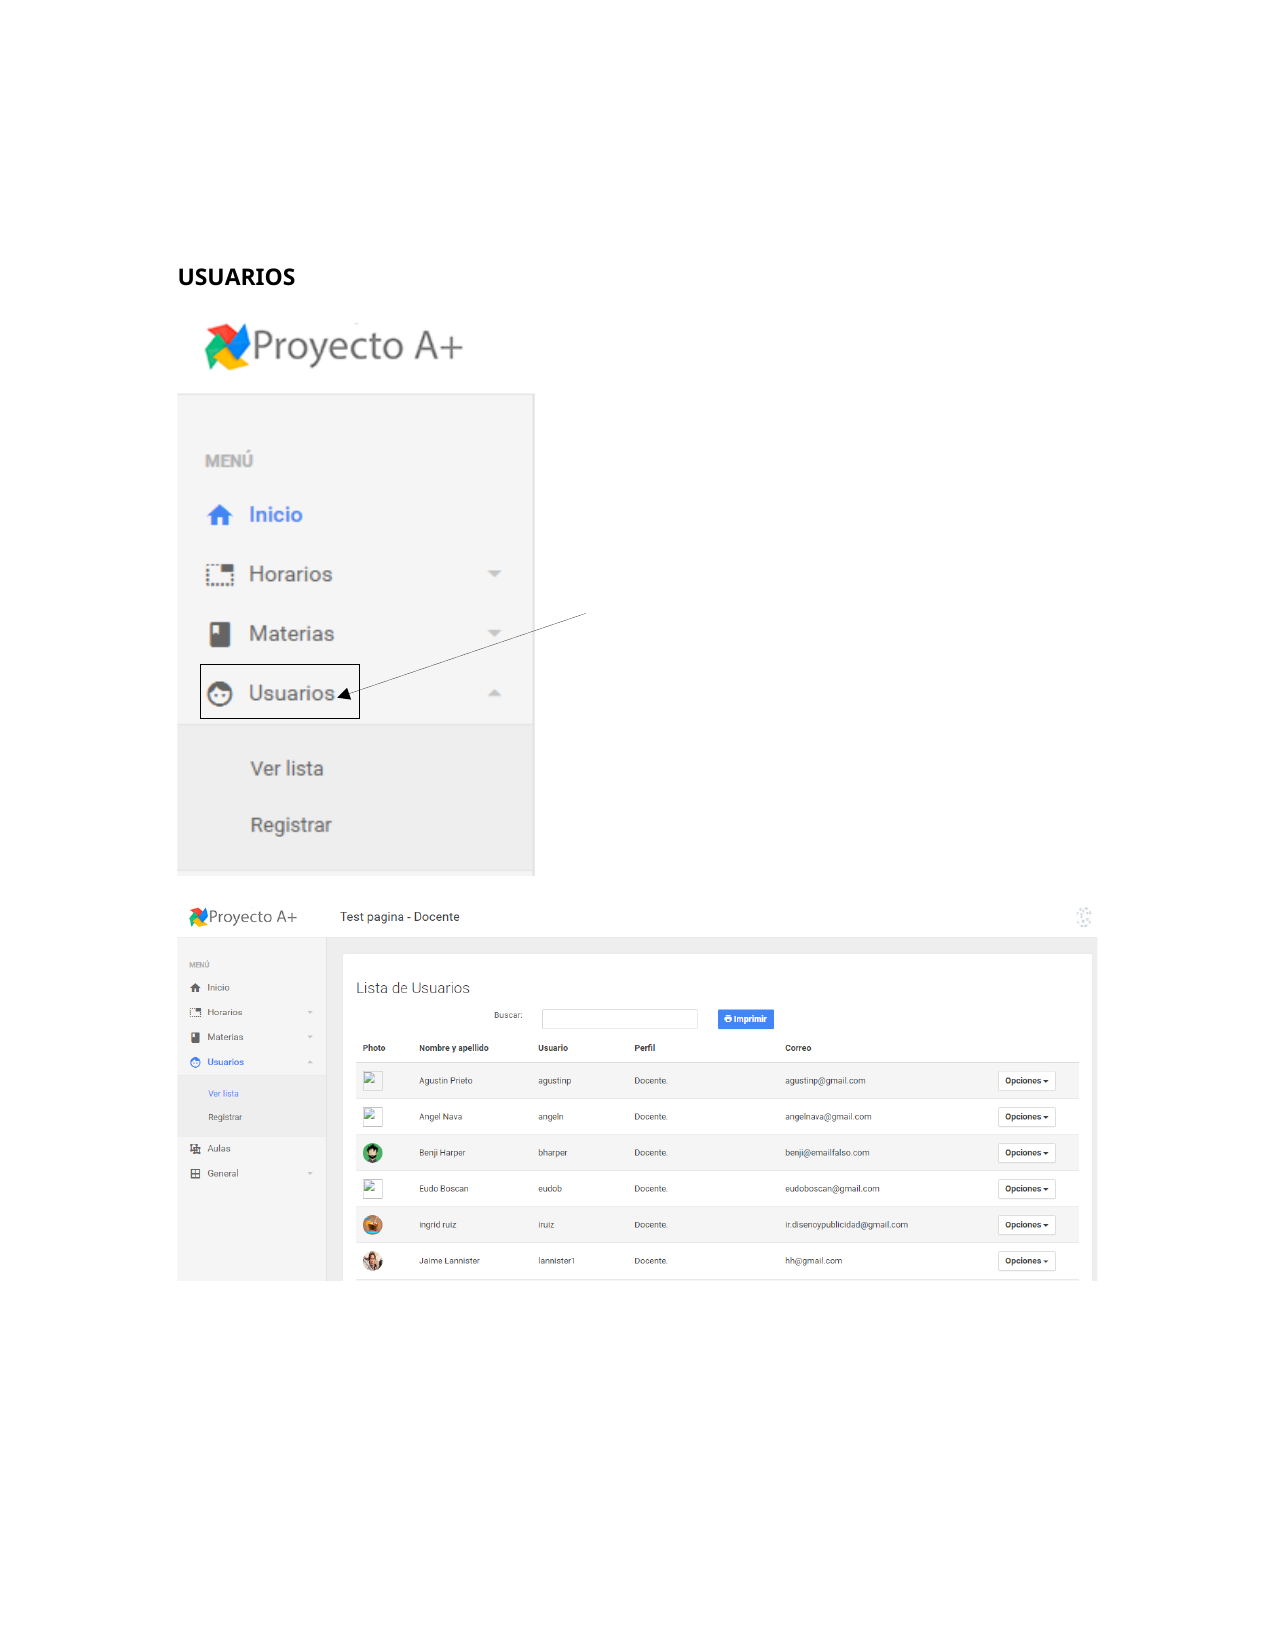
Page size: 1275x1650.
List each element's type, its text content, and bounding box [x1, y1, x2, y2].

picture [201, 665, 359, 718]
picture [177, 901, 1098, 1281]
text USUARIOS [177, 261, 1098, 292]
picture [177, 317, 535, 876]
